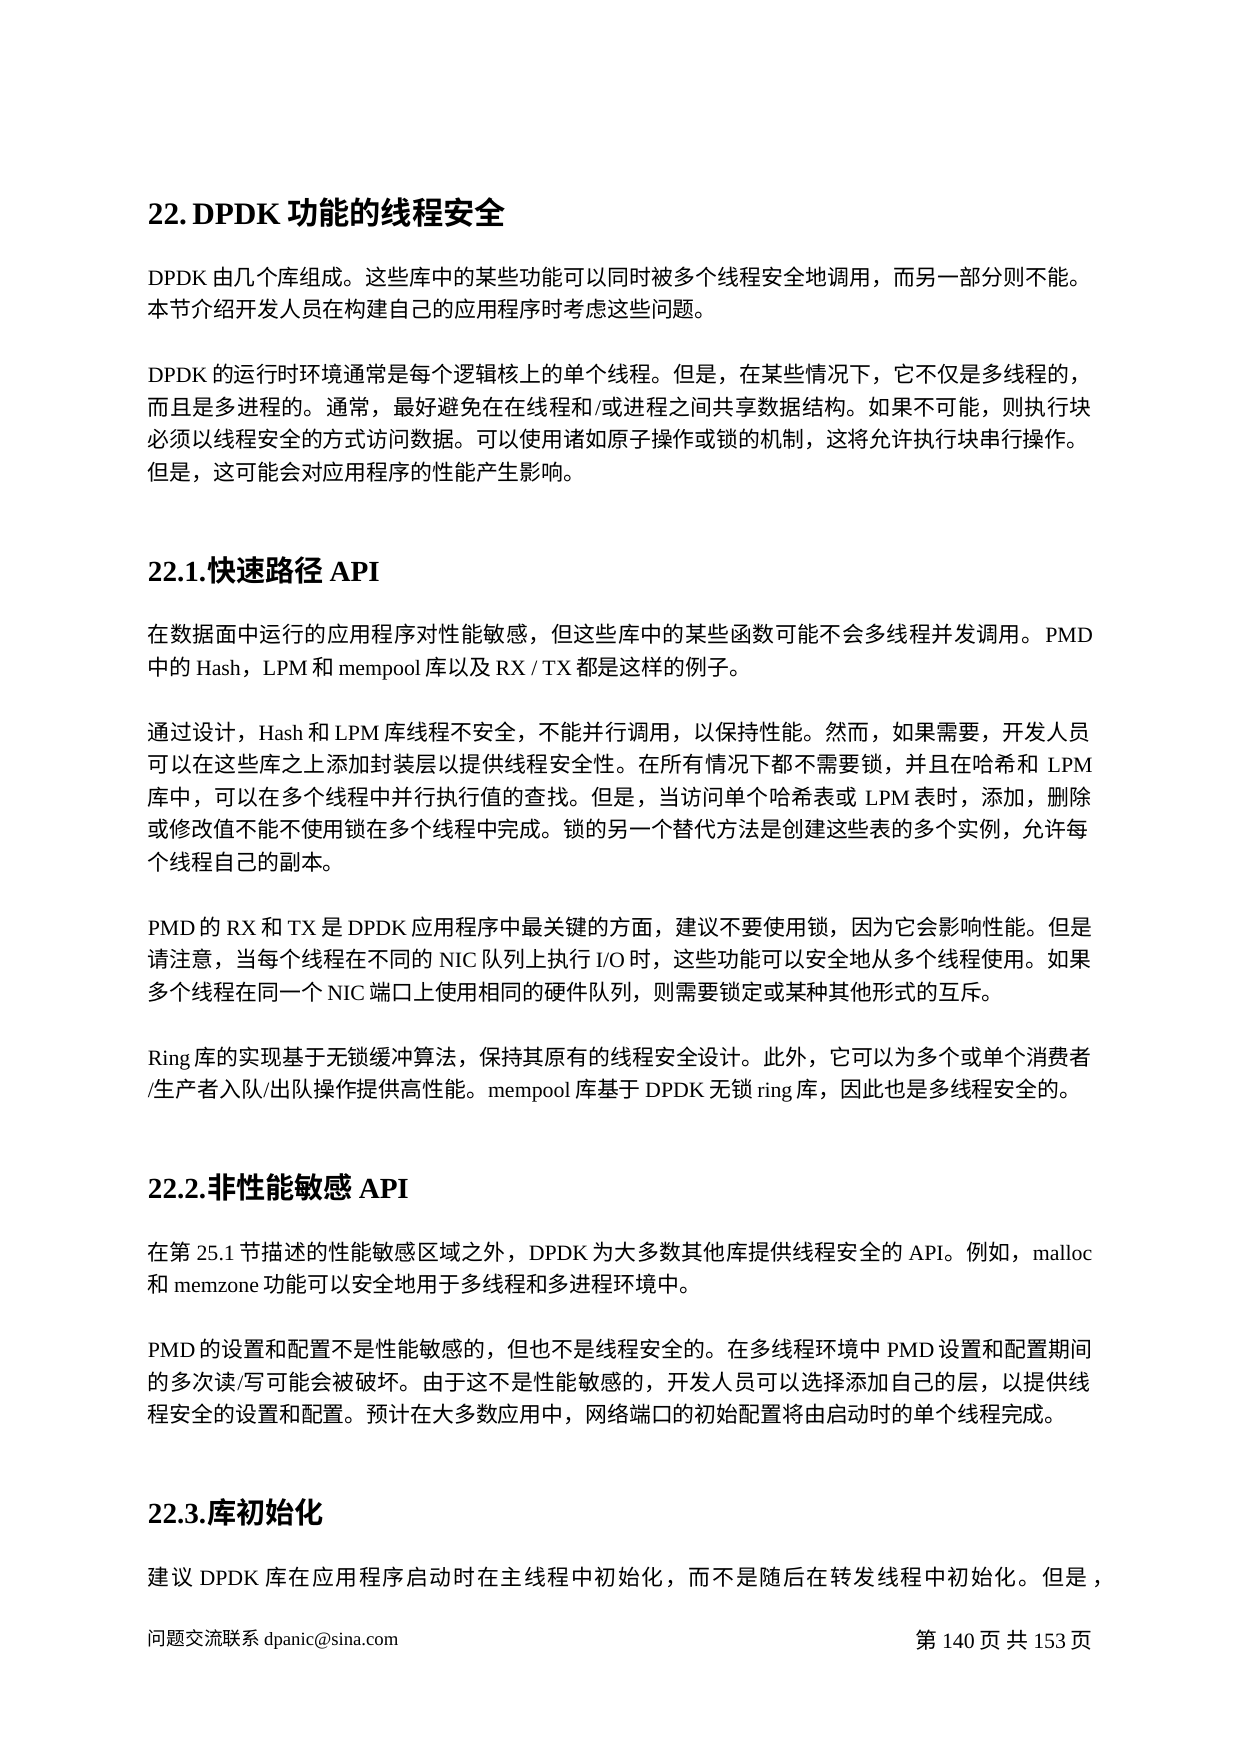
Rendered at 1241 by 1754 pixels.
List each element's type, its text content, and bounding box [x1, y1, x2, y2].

subtitle 库初始化 [148, 1478, 1092, 1543]
text PMD的设置和配置不是性能敏感的，但也不是线程安全的。在多线程环境中PMD设置和配置期间的多次读/写可能会被破坏。由于这不是性能敏感的，开发人员可以选择添加自己的层，以提供线程安全的设置和配置。预计在大多数应用中，网络端口的初始配置将由启动时的单个线程完成。 [148, 1332, 1092, 1429]
text 在数据面中运行的应用程序对性能敏感，但这些库中的某些函数可能不会多线程并发调用。PMD中的Hash，LPM和mempool库以及RX / TX都是这样的例子。 [148, 617, 1092, 682]
text DPDK的运行时环境通常是每个逻辑核上的单个线程。但是，在某些情况下，它不仅是多线程的，而且是多进程的。通常，最好避免在在线程和/或进程之间共享数据结构。如果不可能，则执行块必须以线程安全的方式访问数据。可以使用诸如原子操作或锁的机制，这将允许执行块串行操作。但是，这可能会对应用程序的性能产生影响。 [148, 357, 1092, 487]
text 在第25.1节描述的性能敏感区域之外，DPDK为大多数其他库提供线程安全的API。例如，malloc和memzone功能可以安全地用于多线程和多进程环境中。 [148, 1234, 1092, 1299]
subtitle DPDK功能的线程安全 [148, 178, 1092, 243]
text DPDK由几个库组成。这些库中的某些功能可以同时被多个线程安全地调用，而另一部分则不能。 本节介绍开发人员在构建自己的应用程序时考虑这些问题。 [148, 259, 1092, 324]
text PMD的RX和TX是DPDK应用程序中最关键的方面，建议不要使用锁，因为它会影响性能。但是请注意，当每个线程在不同的NIC队列上执行I/O时，这些功能可以安全地从多个线程使用。如果多个线程在同一个NIC端口上使用相同的硬件队列，则需要锁定或某种其他形式的互斥。 [148, 909, 1092, 1007]
subtitle 快速路径API [148, 536, 1092, 601]
subtitle 非性能敏感API [148, 1153, 1092, 1218]
text 通过设计，Hash和LPM库线程不安全，不能并行调用，以保持性能。然而，如果需要，开发人员可以在这些库之上添加封装层以提供线程安全性。在所有情况下都不需要锁，并且在哈希和LPM库中，可以在多个线程中并行执行值的查找。但是，当访问单个哈希表或LPM表时，添加，删除或修改值不能不使用锁在多个线程中完成。锁的另一个替代方法是创建这些表的多个实例，允许每个线程自己的副本。 [148, 714, 1092, 877]
text Ring库的实现基于无锁缓冲算法，保持其原有的线程安全设计。此外，它可以为多个或单个消费者/生产者入队/出队操作提供高性能。mempool库基于DPDK无锁ring库，因此也是多线程安全的。 [148, 1039, 1092, 1104]
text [148, 1559, 1092, 1592]
